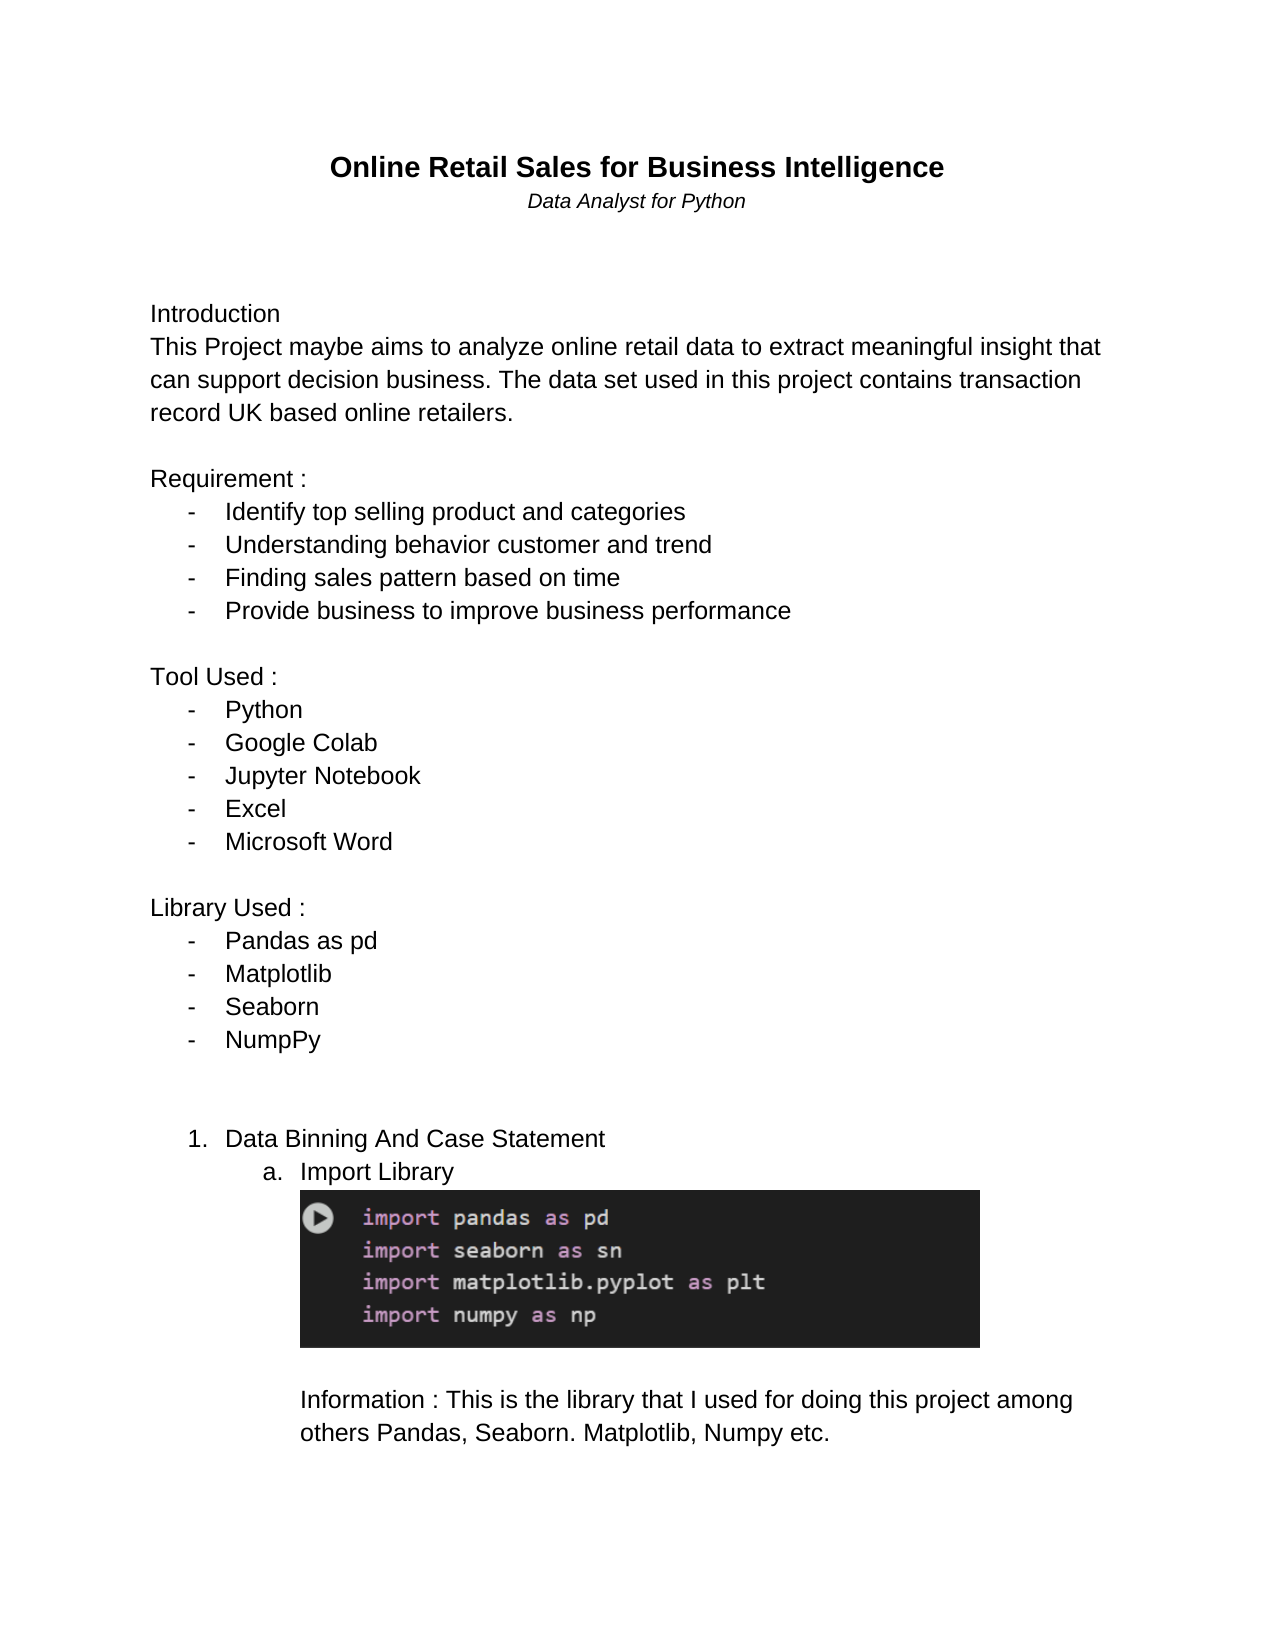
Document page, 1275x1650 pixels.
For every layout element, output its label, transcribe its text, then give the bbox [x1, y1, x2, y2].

list Seaborn [187, 992, 1125, 1021]
text Data Analyst for Python [150, 188, 1125, 212]
list Data Binning And Case Statement [187, 1124, 1125, 1153]
list Google Colab [187, 728, 1125, 757]
picture [300, 1190, 980, 1348]
text Information : This is the library that I used for doing this project among others Pandas, Seaborn. Matplotlib, Numpy etc. [300, 1385, 1125, 1447]
text This Project maybe aims to analyze online retail data to extract meaningful insight that can support decision business. The data set used in this project contains transaction record UK based online retailers. [150, 332, 1125, 426]
list Python [187, 695, 1125, 723]
list Matplotlib [187, 959, 1125, 988]
list Pandas as pd [187, 926, 1125, 955]
list Provide business to improve business performance [187, 596, 1125, 624]
text Requirement : [150, 464, 1125, 492]
list Identify top selling product and categories [187, 497, 1125, 525]
text Introduction [150, 298, 1125, 327]
list Finding sales pattern based on time [187, 563, 1125, 591]
list NumpPy [187, 1025, 1125, 1054]
list Import Library [262, 1157, 1125, 1186]
list Excel [187, 794, 1125, 823]
list Jupyter Notebook [187, 761, 1125, 789]
text Library Used : [150, 893, 1125, 922]
text Tool Used : [150, 662, 1125, 691]
text Online Retail Sales for Business Intelligence [150, 150, 1125, 183]
list Understanding behavior customer and trend [187, 530, 1125, 558]
list Microsoft Word [187, 827, 1125, 856]
